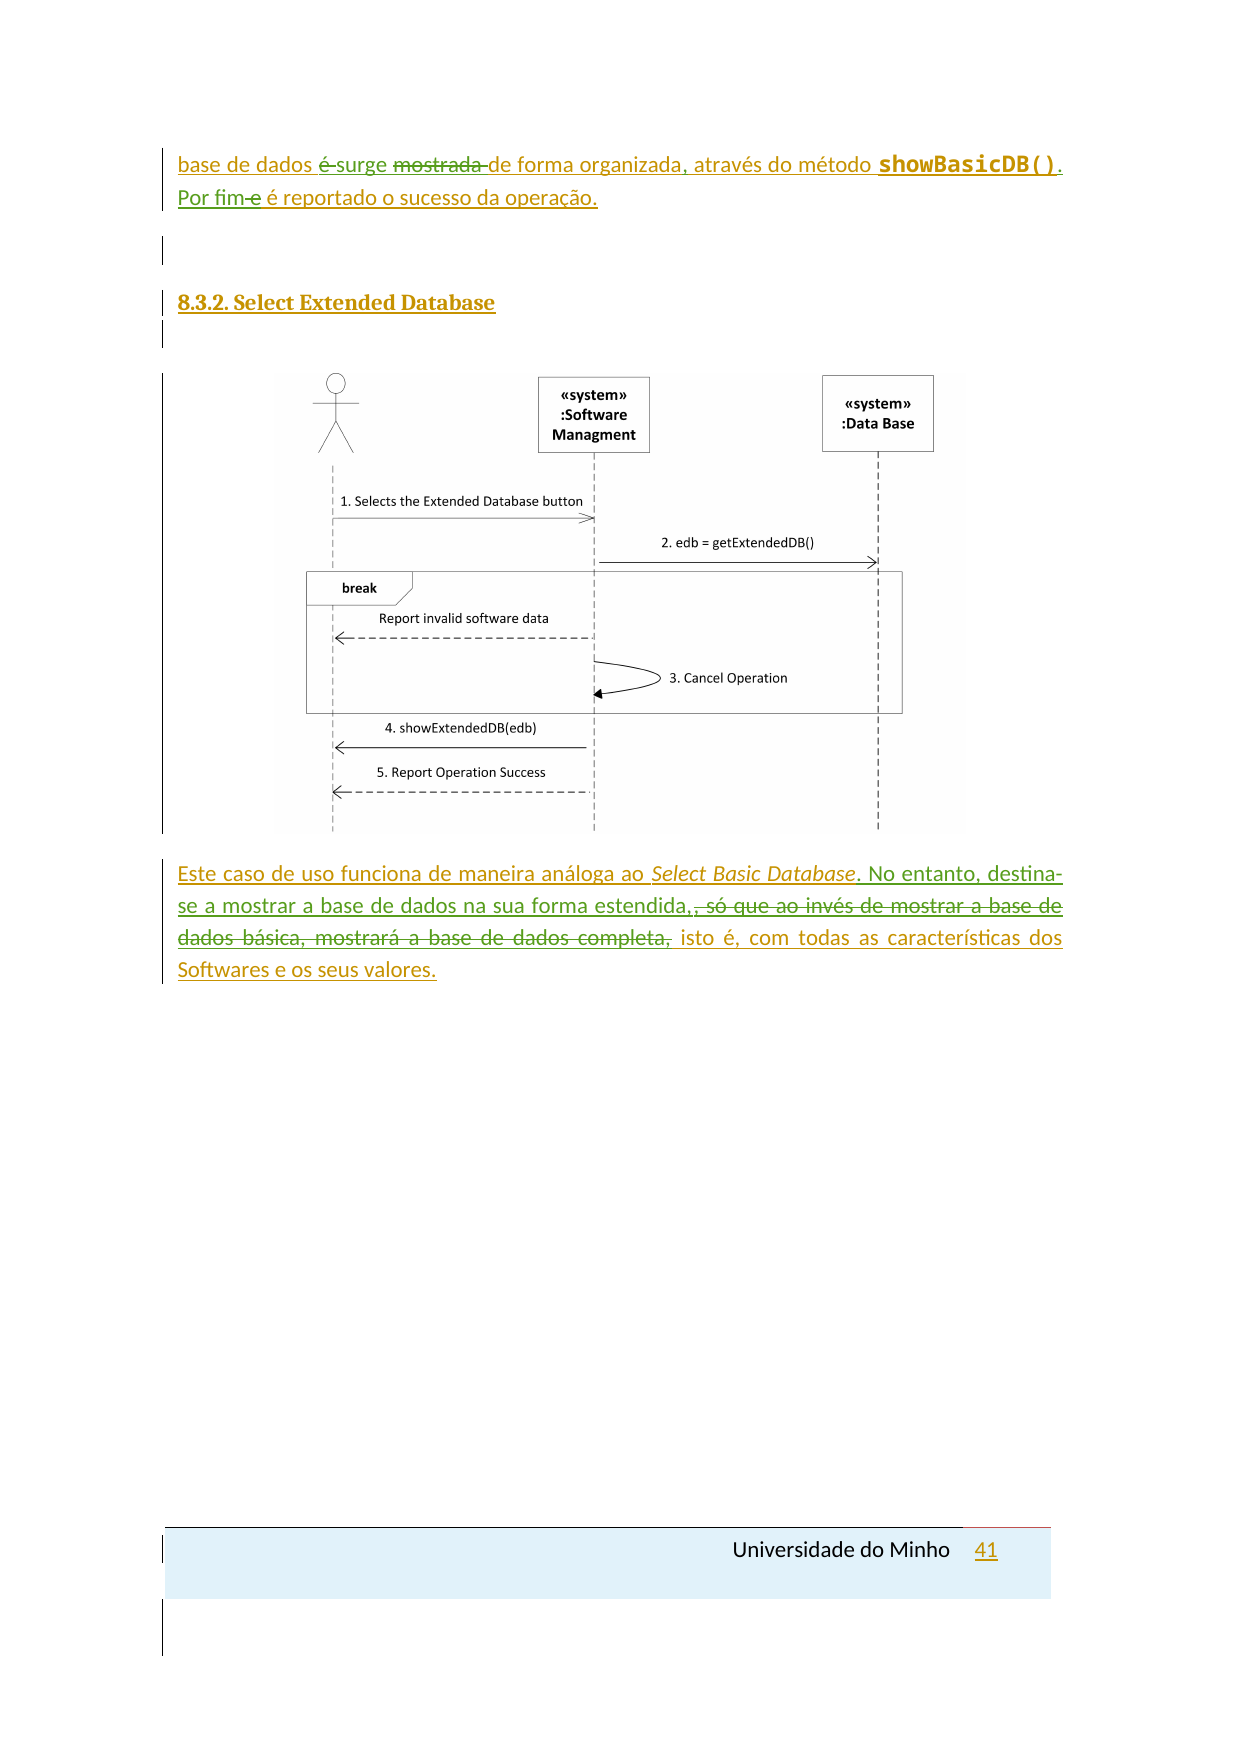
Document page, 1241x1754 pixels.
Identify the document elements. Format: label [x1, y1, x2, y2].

picture [274, 373, 966, 834]
